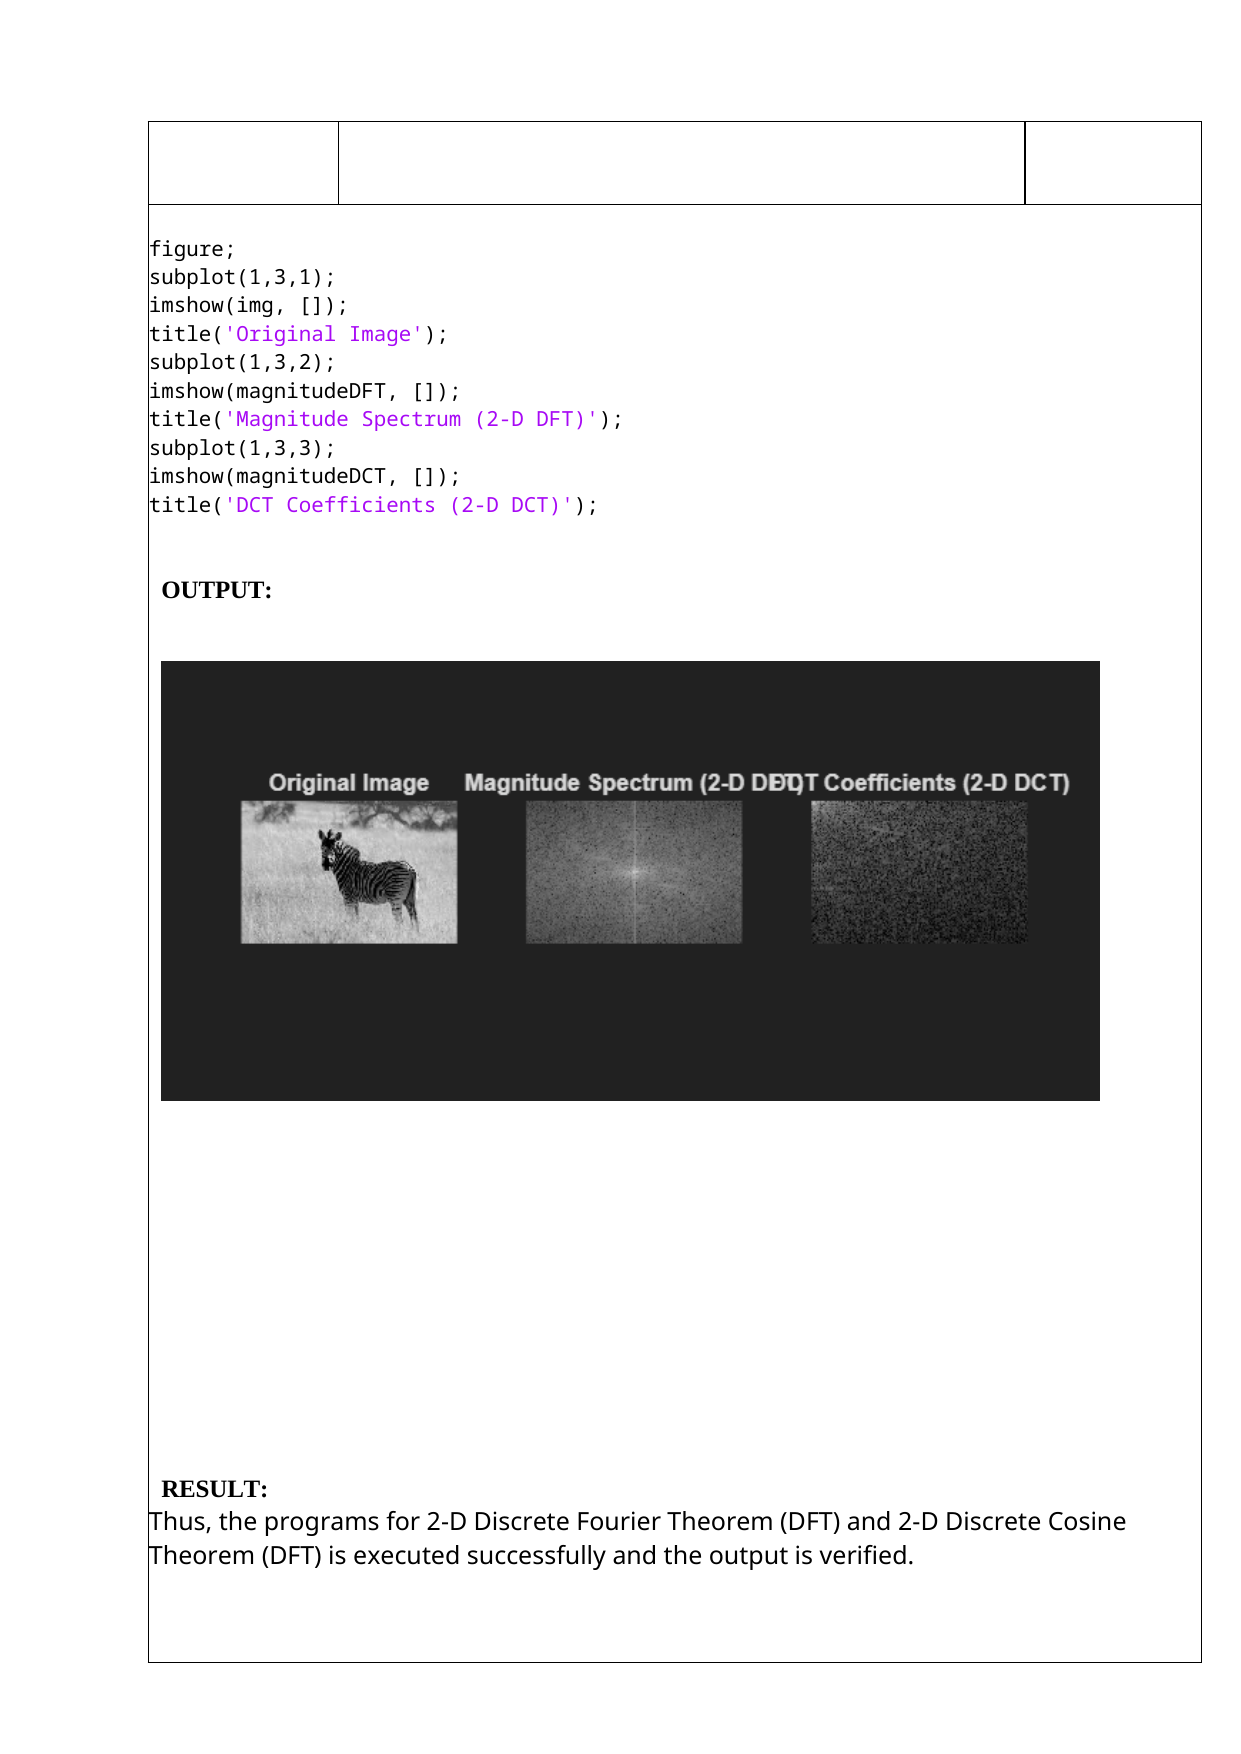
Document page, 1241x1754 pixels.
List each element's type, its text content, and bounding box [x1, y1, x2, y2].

table_header [1026, 122, 1201, 204]
table_cell figure; subplot(1,3,1); imshow(img, []); title('Original Image'); subplot(1,3,2); imshow(magnitudeDFT, []); title('Magnitude Spectrum (2-D DFT)'); subplot(1,3,3); imshow(magnitudeDCT, []); title('DCT Coefficients (2-D DCT)'); OUTPUT: RESULT: Thus, the programs for 2-D Discrete Fourier Theorem (DFT) and 2-D Discrete Cosine Theorem (DFT) is executed successfully and the output is verified. [149, 205, 1201, 1662]
picture [161, 661, 1100, 1101]
table_header [339, 122, 1024, 204]
table_header [149, 122, 338, 204]
